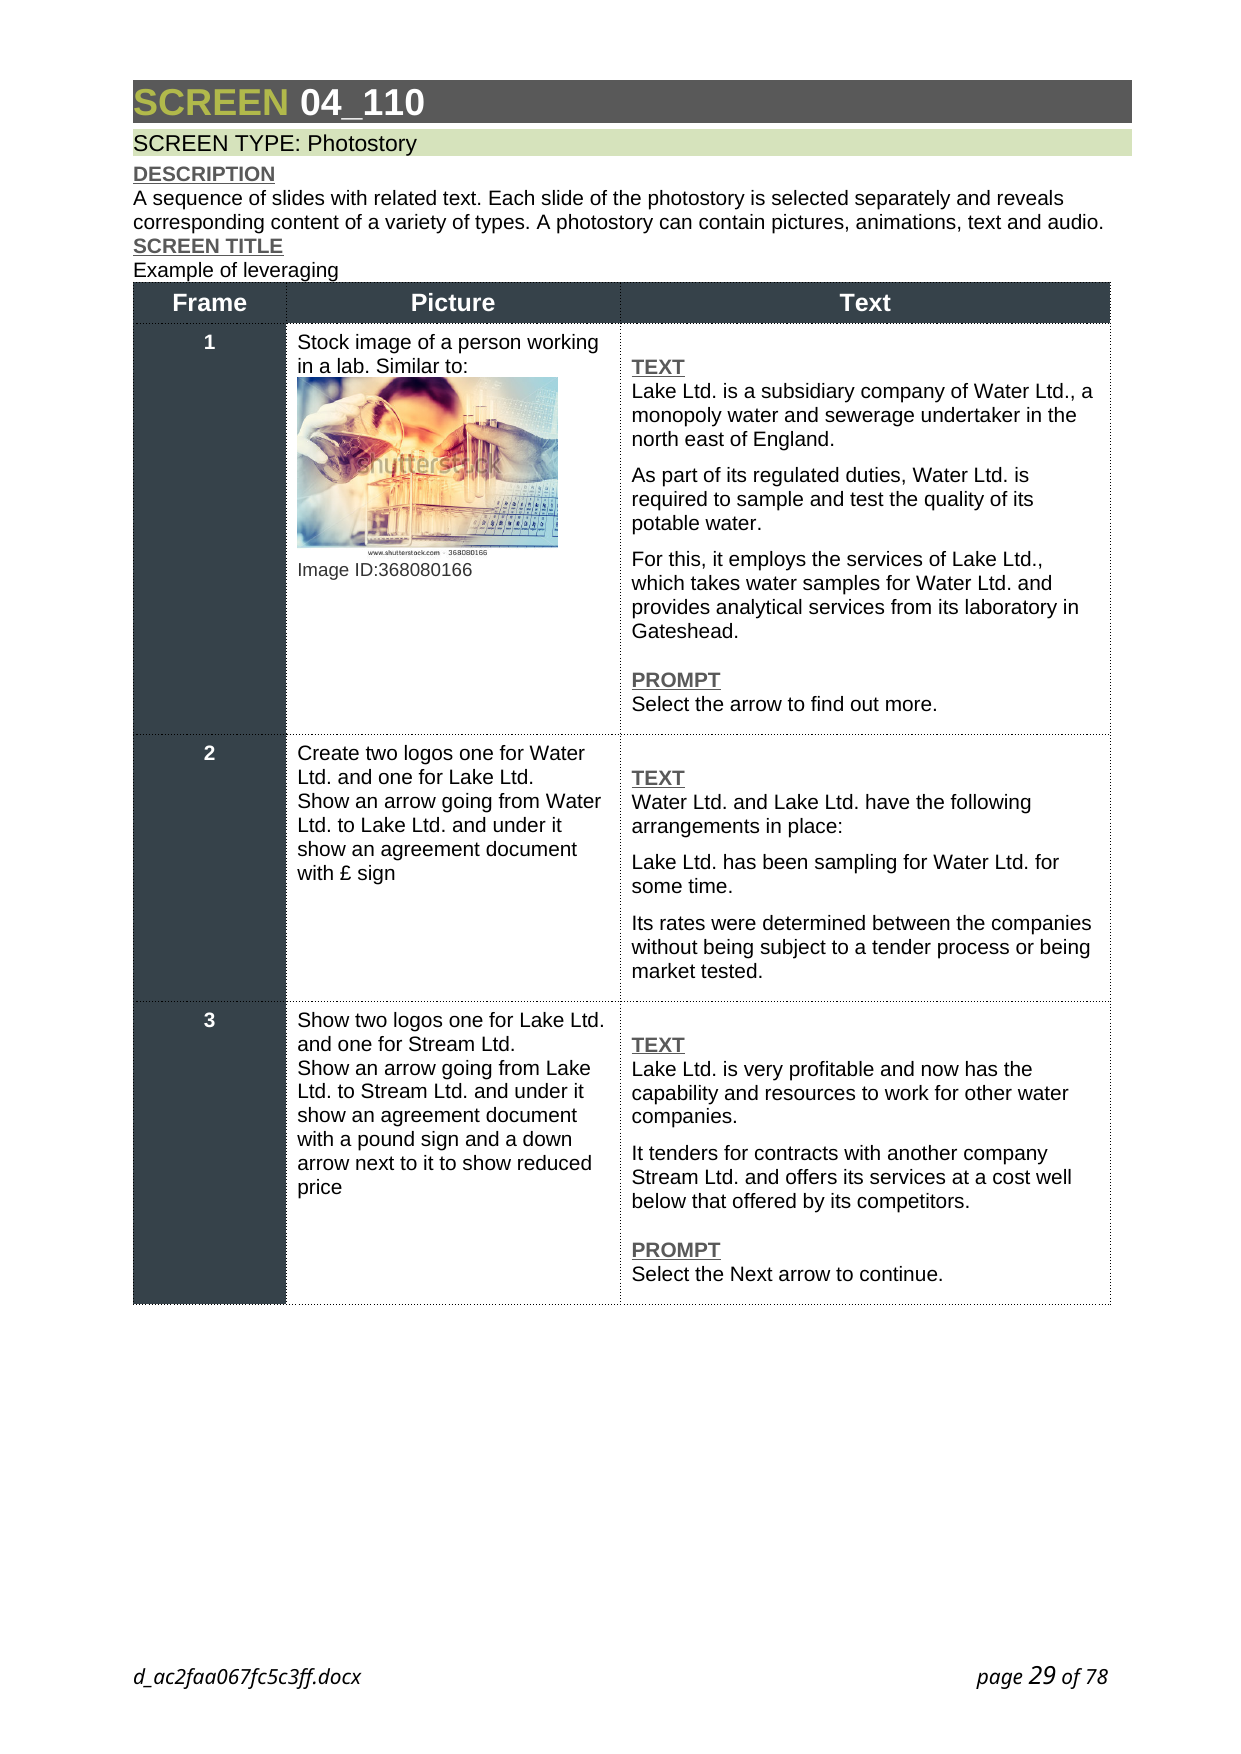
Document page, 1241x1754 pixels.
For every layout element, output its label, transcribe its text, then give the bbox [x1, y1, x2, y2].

table_cell 2 [133, 734, 286, 1001]
table_cell Stock image of a person working in a lab. Similar to: Image ID:368080166 [286, 323, 620, 734]
table_cell Create two logos one for Water Ltd. and one for Lake Ltd. Show an arrow going from Water Ltd. to Lake Ltd. and under it show an agreement document with £ sign [286, 734, 620, 1001]
table_cell Show two logos one for Lake Ltd. and one for Stream Ltd. Show an arrow going from Lake Ltd. to Stream Ltd. and under it show an agreement document with a pound sign and a down arrow next to it to show reduced price [286, 1001, 620, 1304]
text DESCRIPTION [133, 162, 1132, 186]
table_cell TEXT Lake Ltd. is very profitable and now has the capability and resources to work for other water companies. It tenders for contracts with another company Stream Ltd. and offers its services at a cost well below that offered by its competitors. PROMPT Select the Next arrow to continue. [620, 1001, 1110, 1304]
text Example of leveraging [133, 258, 1132, 282]
table_header Frame [133, 282, 286, 323]
text A sequence of slides with related text. Each slide of the photostory is selected separately and reveals corresponding content of a variety of types. A photostory can contain pictures, animations, text and audio. [133, 186, 1132, 234]
text SCREEN TYPE: Photostory [133, 129, 1132, 156]
text SCREEN TITLE [133, 234, 1132, 258]
table_cell 1 [133, 323, 286, 734]
table_cell TEXT Water Ltd. and Lake Ltd. have the following arrangements in place: Lake Ltd. has been sampling for Water Ltd. for some time. Its rates were determined between the companies without being subject to a tender process or being market tested. [620, 734, 1110, 1001]
picture [297, 377, 558, 559]
table_header Text [620, 282, 1110, 323]
table_cell TEXT Lake Ltd. is a subsidiary company of Water Ltd., a monopoly water and sewerage undertaker in the north east of England. As part of its regulated duties, Water Ltd. is required to sample and test the quality of its potable water. For this, it employs the services of Lake Ltd., which takes water samples for Water Ltd. and provides analytical services from its laboratory in Gateshead. PROMPT Select the arrow to find out more. [620, 323, 1110, 734]
table_header Picture [286, 282, 620, 323]
subtitle SCREEN 04_110 [133, 80, 1132, 123]
table_cell 3 [133, 1001, 286, 1304]
